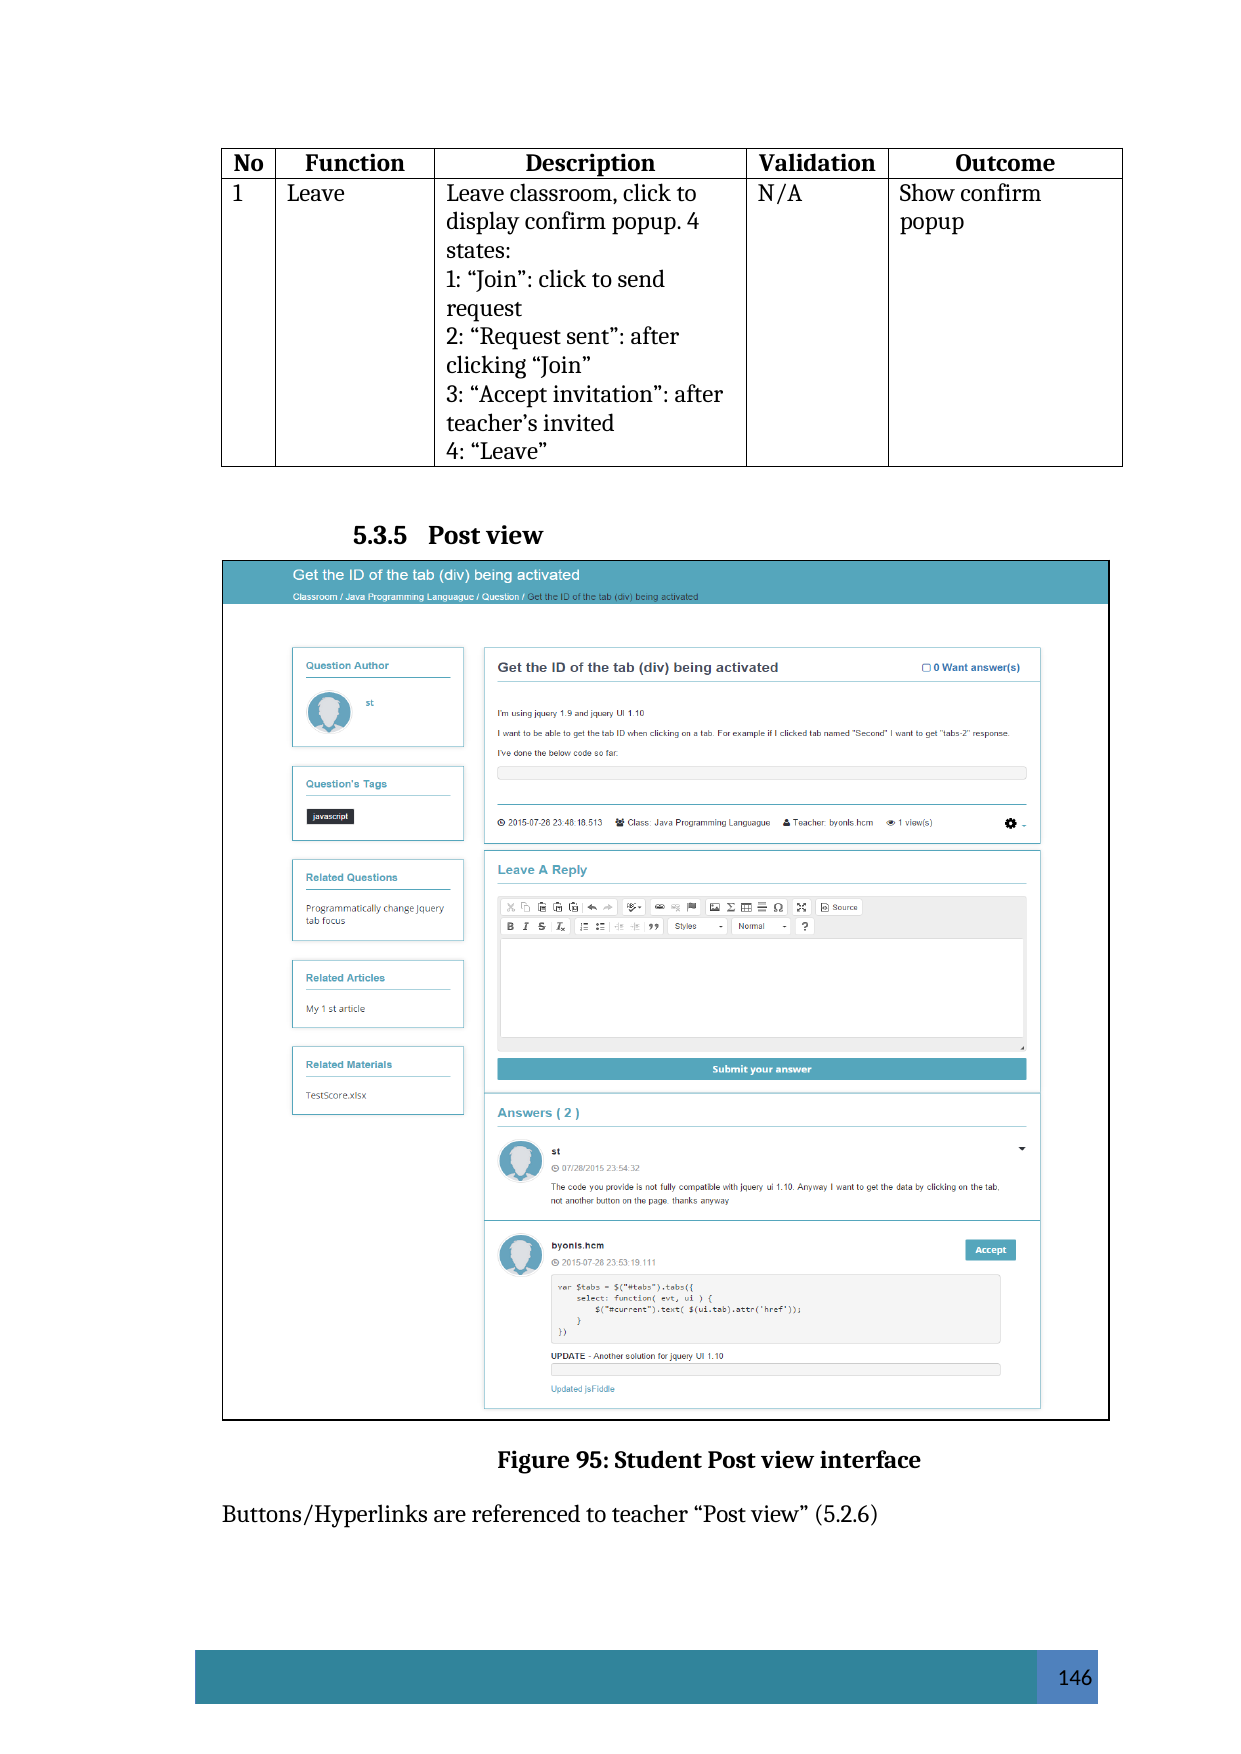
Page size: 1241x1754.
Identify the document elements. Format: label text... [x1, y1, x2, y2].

picture [223, 561, 1108, 1419]
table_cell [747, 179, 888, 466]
text Buttons/Hyperlinks are referenced to teacher “Post view” (5.2.6) [222, 1499, 1122, 1528]
subtitle Post view [353, 520, 1122, 551]
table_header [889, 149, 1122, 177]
text Figure 95: Student Post view interface [222, 1446, 1122, 1474]
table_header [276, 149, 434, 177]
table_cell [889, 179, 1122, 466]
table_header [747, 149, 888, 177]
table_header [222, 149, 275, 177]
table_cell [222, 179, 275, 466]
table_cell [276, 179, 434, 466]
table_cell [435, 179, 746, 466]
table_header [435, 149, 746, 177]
